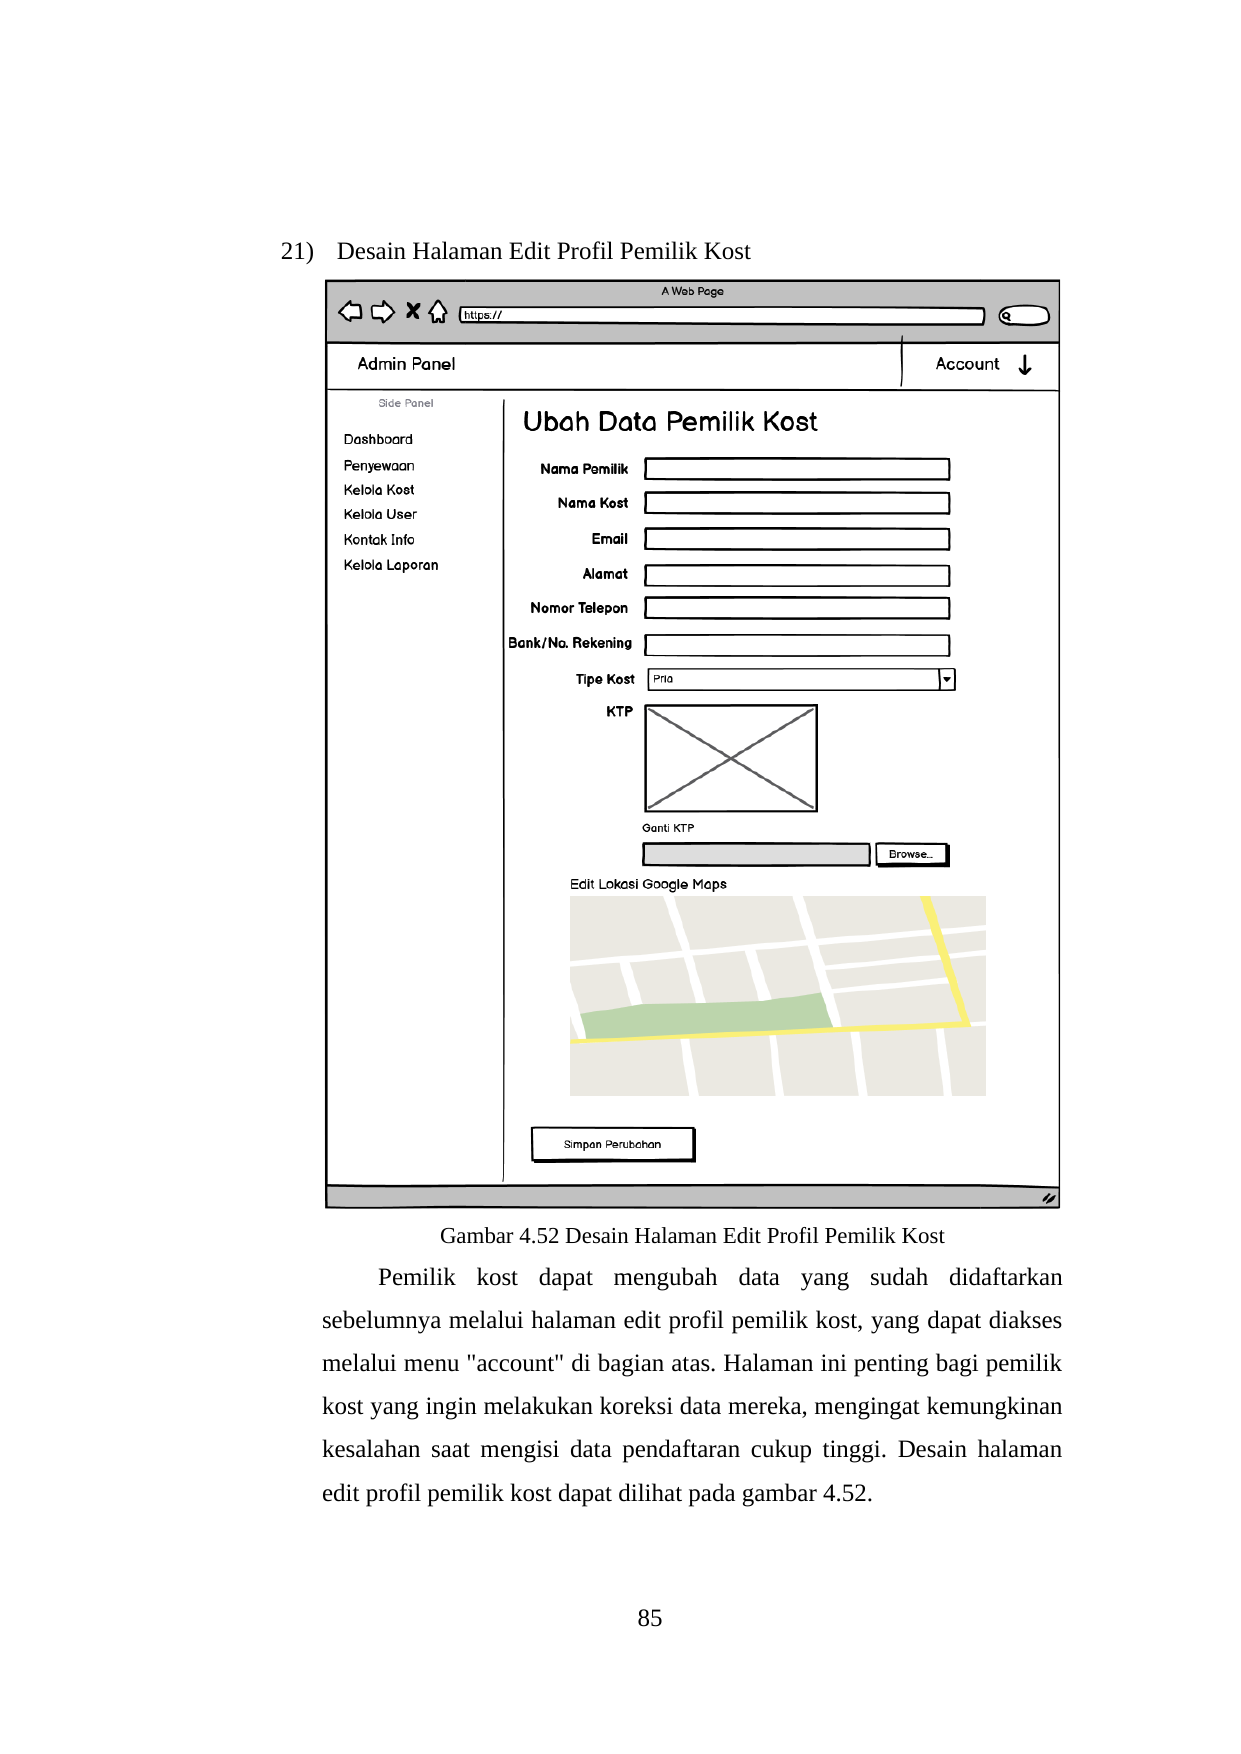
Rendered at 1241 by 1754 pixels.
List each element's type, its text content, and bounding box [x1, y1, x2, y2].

text Pemilik kost dapat mengubah data yang sudah didaftarkan sebelumnya melalui halaman edit profil pemilik kost, yang dapat diakses melalui menu "account" di bagian atas. Halaman ini penting bagi pemilik kost yang ingin melakukan koreksi data mereka, mengingat kemungkinan kesalahan saat mengisi data pendaftaran cukup tinggi. Desain halaman edit profil pemilik kost dapat dilihat pada gambar 4.52. [322, 1262, 1063, 1506]
text Gambar 4.52 Desain Halaman Edit Profil Pemilik Kost [322, 1222, 1063, 1249]
subtitle Desain Halaman Edit Profil Pemilik Kost [281, 236, 1063, 265]
picture [324, 279, 1061, 1209]
